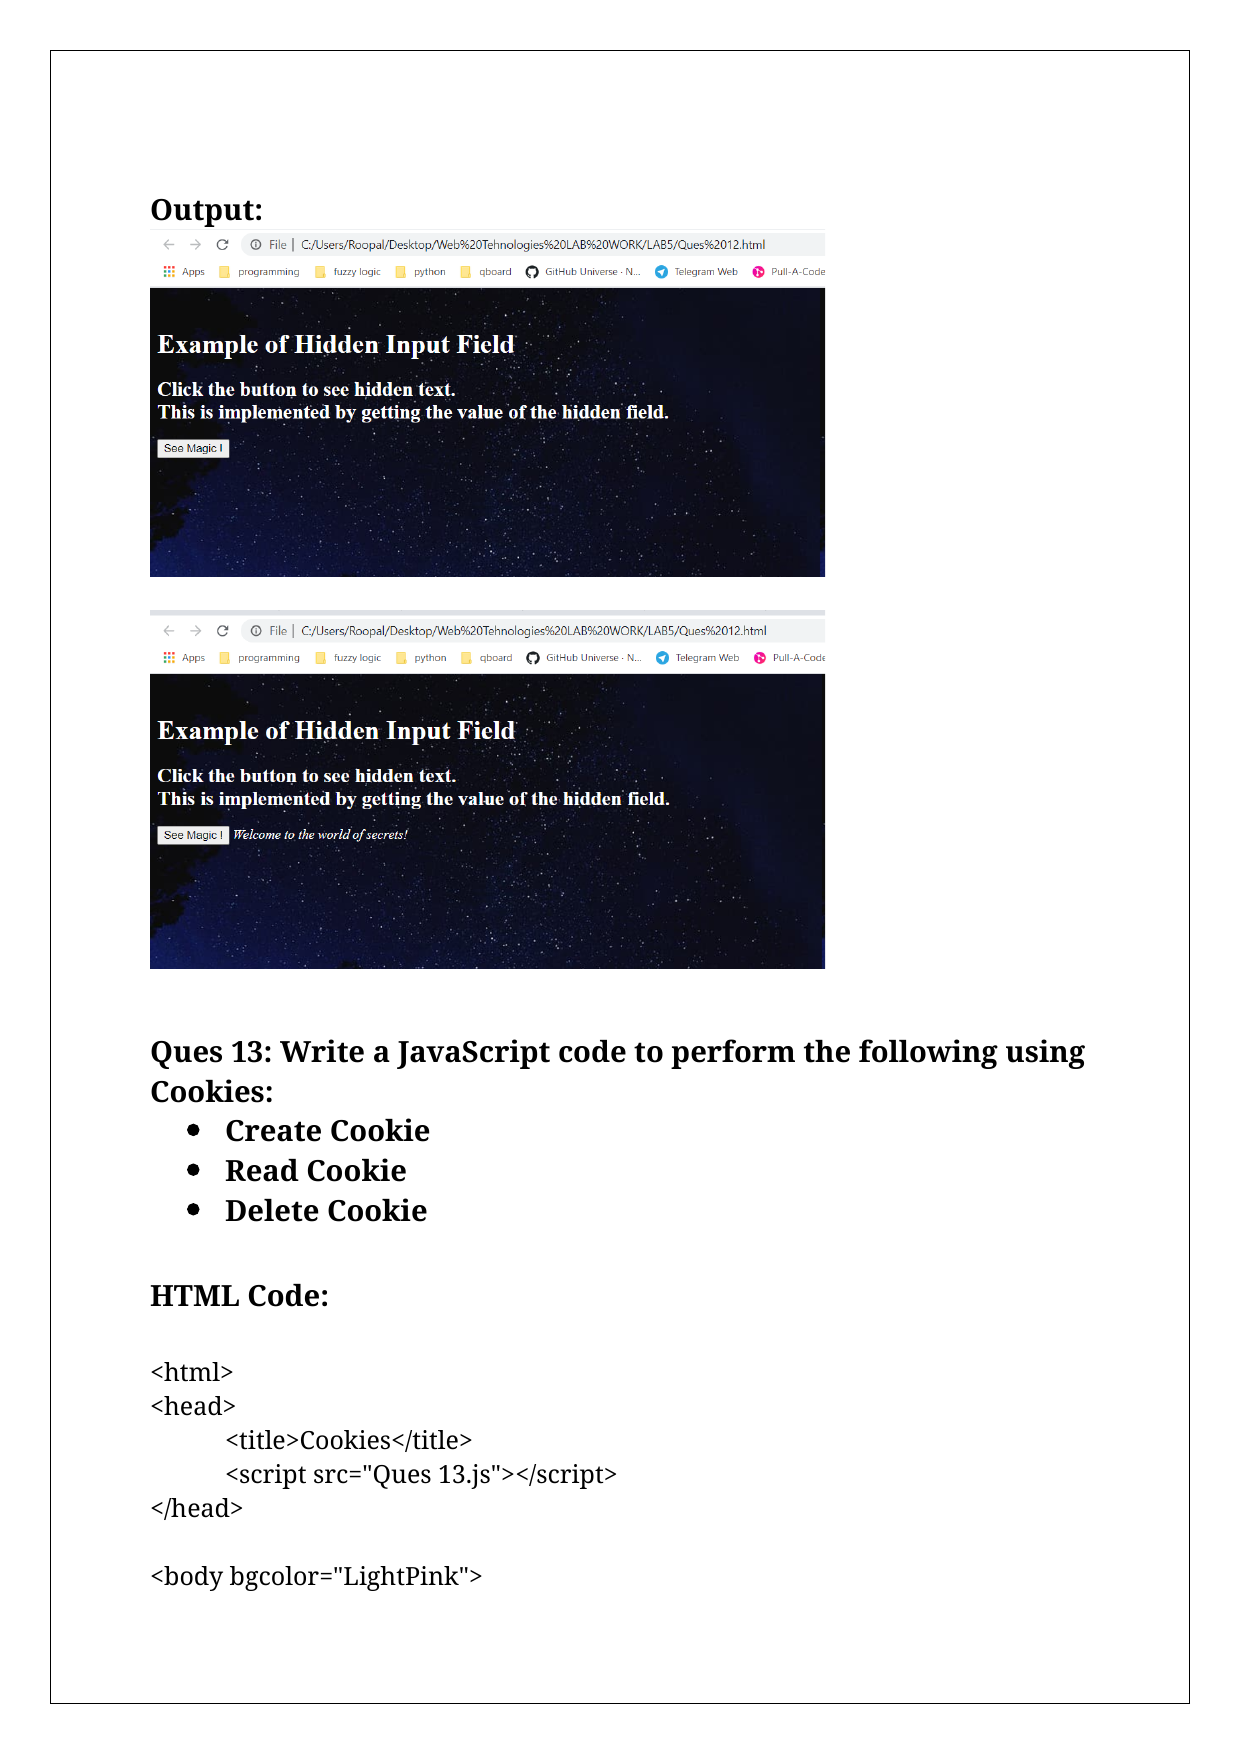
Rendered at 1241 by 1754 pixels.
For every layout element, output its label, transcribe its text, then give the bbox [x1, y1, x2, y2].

picture [150, 610, 826, 969]
list Create Cookie [187, 1111, 1090, 1150]
text </head> [150, 1491, 1090, 1525]
text <body bgcolor="LightPink"> [150, 1559, 1090, 1593]
text Output: [150, 190, 1090, 229]
list Delete Cookie [187, 1190, 1090, 1229]
list Read Cookie [187, 1150, 1090, 1190]
text HTML Code: [150, 1275, 1090, 1315]
text <title>Cookies</title> [225, 1422, 1090, 1457]
text <head> [150, 1388, 1090, 1422]
text <script src="Ques 13.js"></script> [225, 1457, 1090, 1491]
picture [150, 229, 826, 577]
text Ques 13: Write a JavaScript code to perform the following using Cookies: [150, 1031, 1090, 1111]
text <html> [150, 1354, 1090, 1388]
